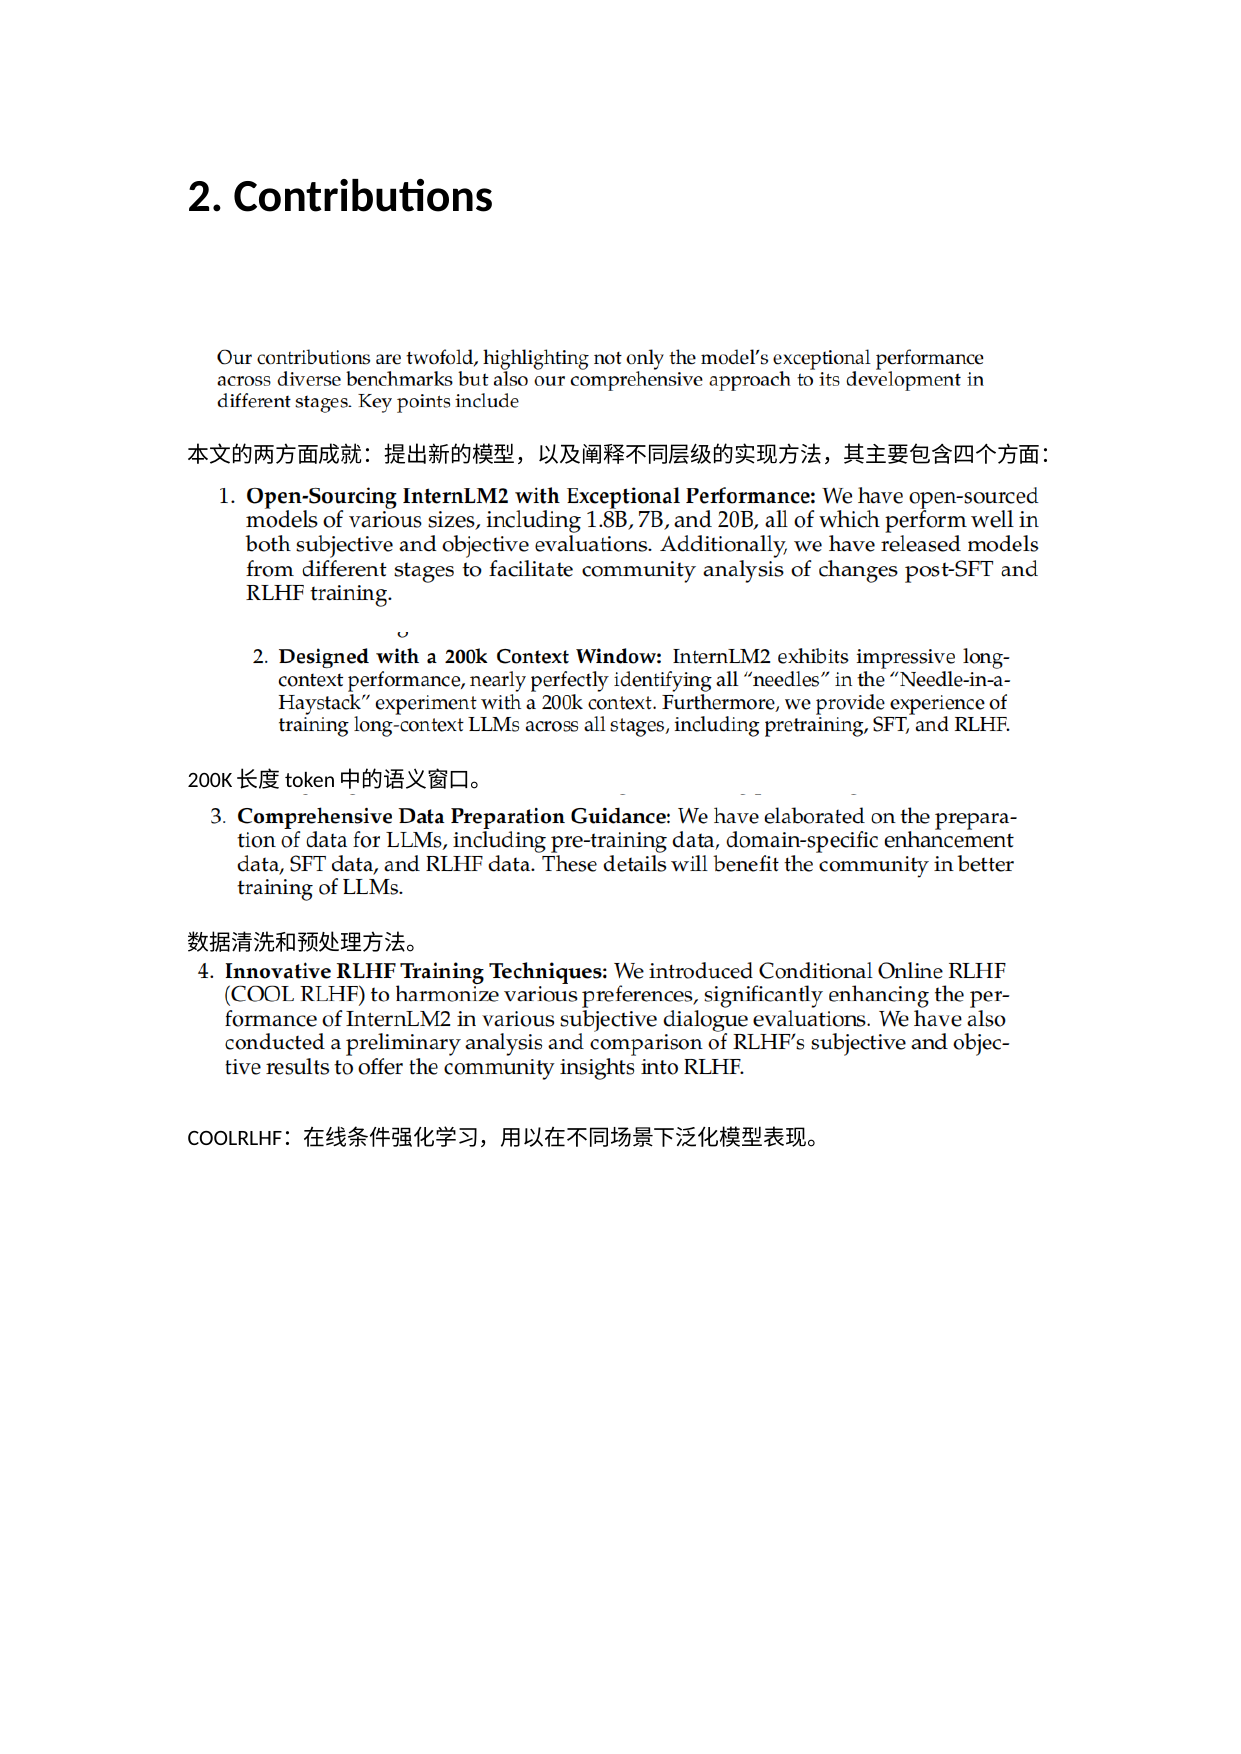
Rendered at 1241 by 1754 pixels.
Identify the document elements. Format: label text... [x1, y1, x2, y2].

picture [187, 632, 1052, 748]
text 本文的两方面成就：提出新的模型，以及阐释不同层级的实现方法，其主要包含四个方面： [187, 437, 1053, 469]
subtitle Contributions [187, 162, 1053, 227]
text 数据清洗和预处理方法。 [187, 924, 1053, 957]
text 200K长度token中的语义窗口。 [187, 762, 1053, 794]
picture [187, 339, 1052, 422]
text COOLRLHF：在线条件强化学习，用以在不同场景下泛化模型表现。 [187, 1119, 1053, 1152]
picture [187, 469, 1052, 609]
picture [187, 957, 1053, 1091]
picture [187, 794, 1053, 906]
